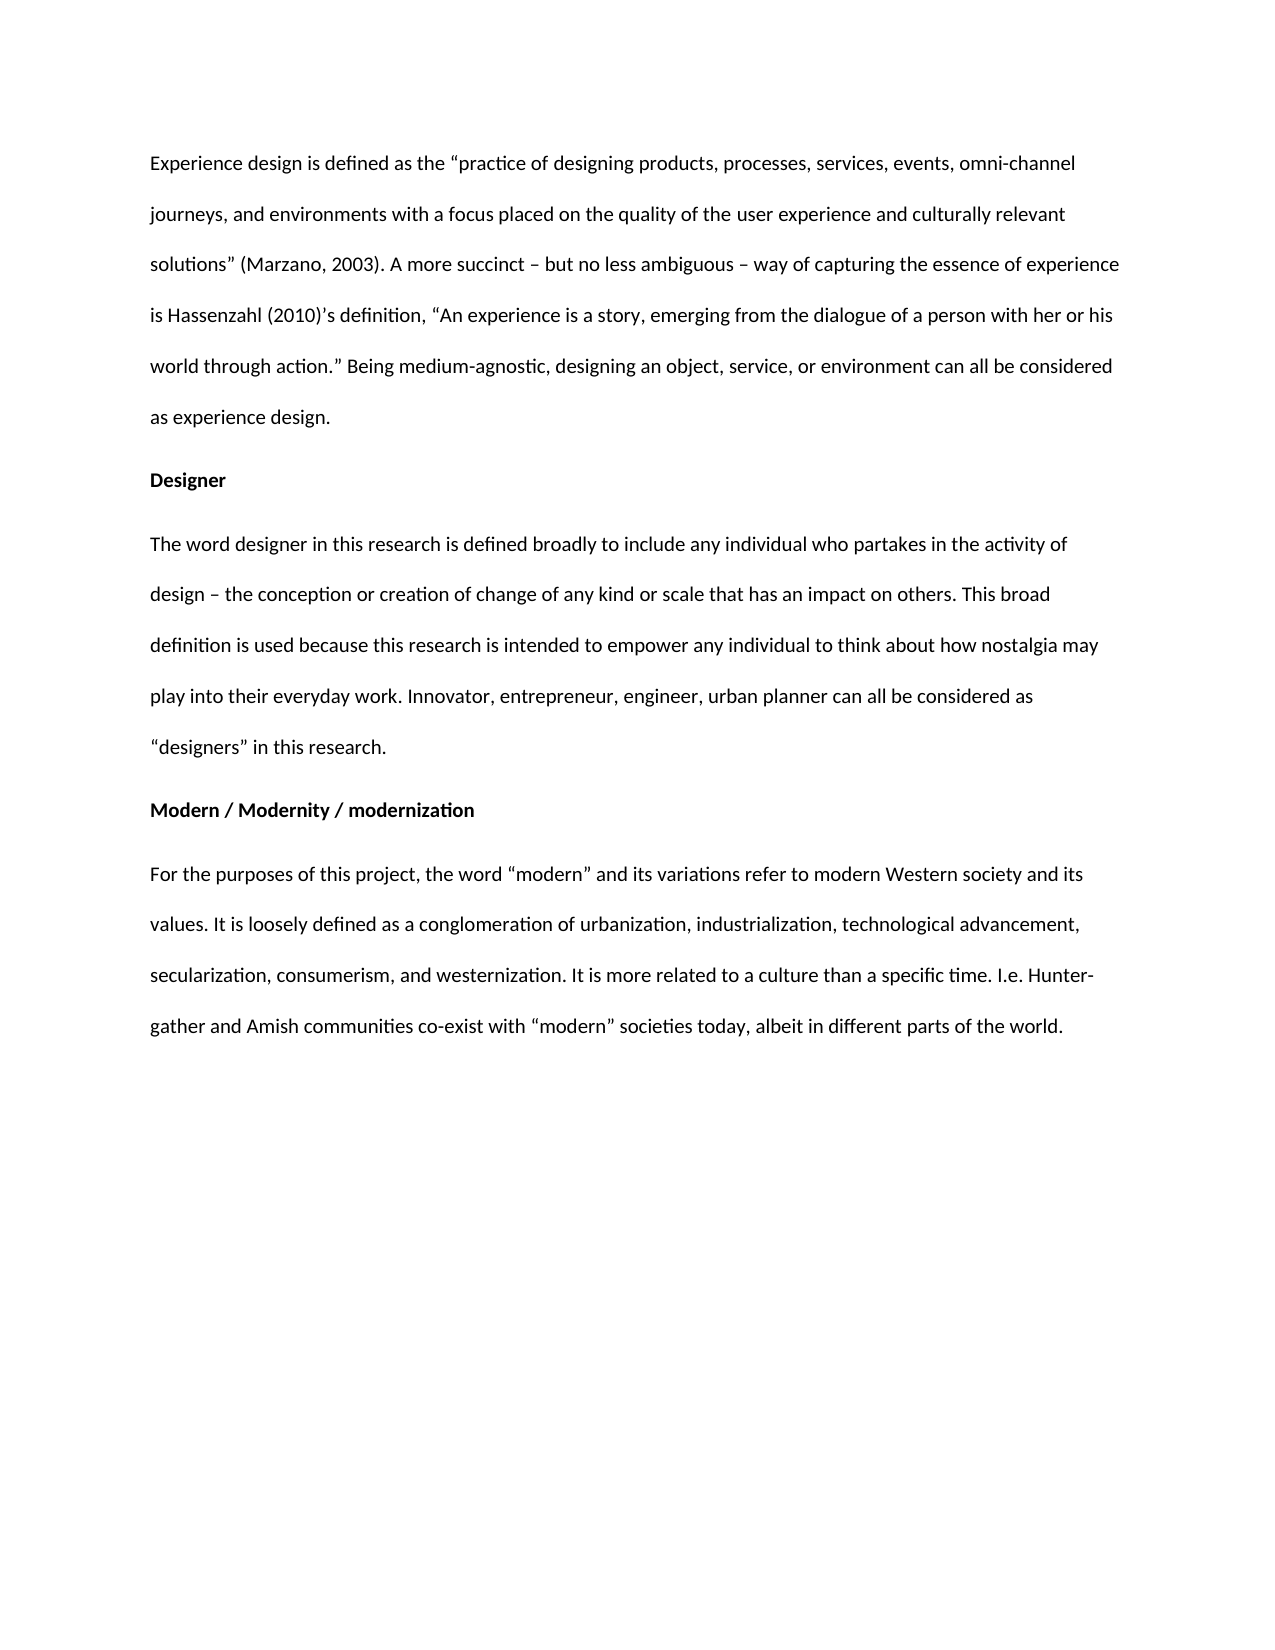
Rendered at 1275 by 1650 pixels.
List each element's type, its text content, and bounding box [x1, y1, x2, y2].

text The word designer in this research is defined broadly to include any individual who partakes in the activity of design – the conception or creation of change of any kind or scale that has an impact on others. This broad definition is used because this research is intended to empower any individual to think about how nostalgia may play into their everyday work. Innovator, entrepreneur, engineer, urban planner can all be considered as “designers” in this research. [150, 531, 1125, 759]
text For the purposes of this project, the word “modern” and its variations refer to modern Western society and its values. It is loosely defined as a conglomeration of urbanization, industrialization, technological advancement, secularization, consumerism, and westernization. It is more related to a culture than a specific time. I.e. Hunter-gather and Amish communities co-exist with “modern” societies today, albeit in different parts of the world. [150, 861, 1125, 1039]
text Modern / Modernity / modernization [150, 797, 1125, 823]
text Designer [150, 467, 1125, 493]
text Experience design is defined as the “practice of designing products, processes, services, events, omni-channel journeys, and environments with a focus placed on the quality of the user experience and culturally relevant solutions” . A more succinct – but no less ambiguous – way of capturing the essence of experience is Hassenzahl ’s definition, “An experience is a story, emerging from the dialogue of a person with her or his world through action.” Being medium-agnostic, designing an object, service, or environment can all be considered as experience design. [150, 150, 1125, 429]
